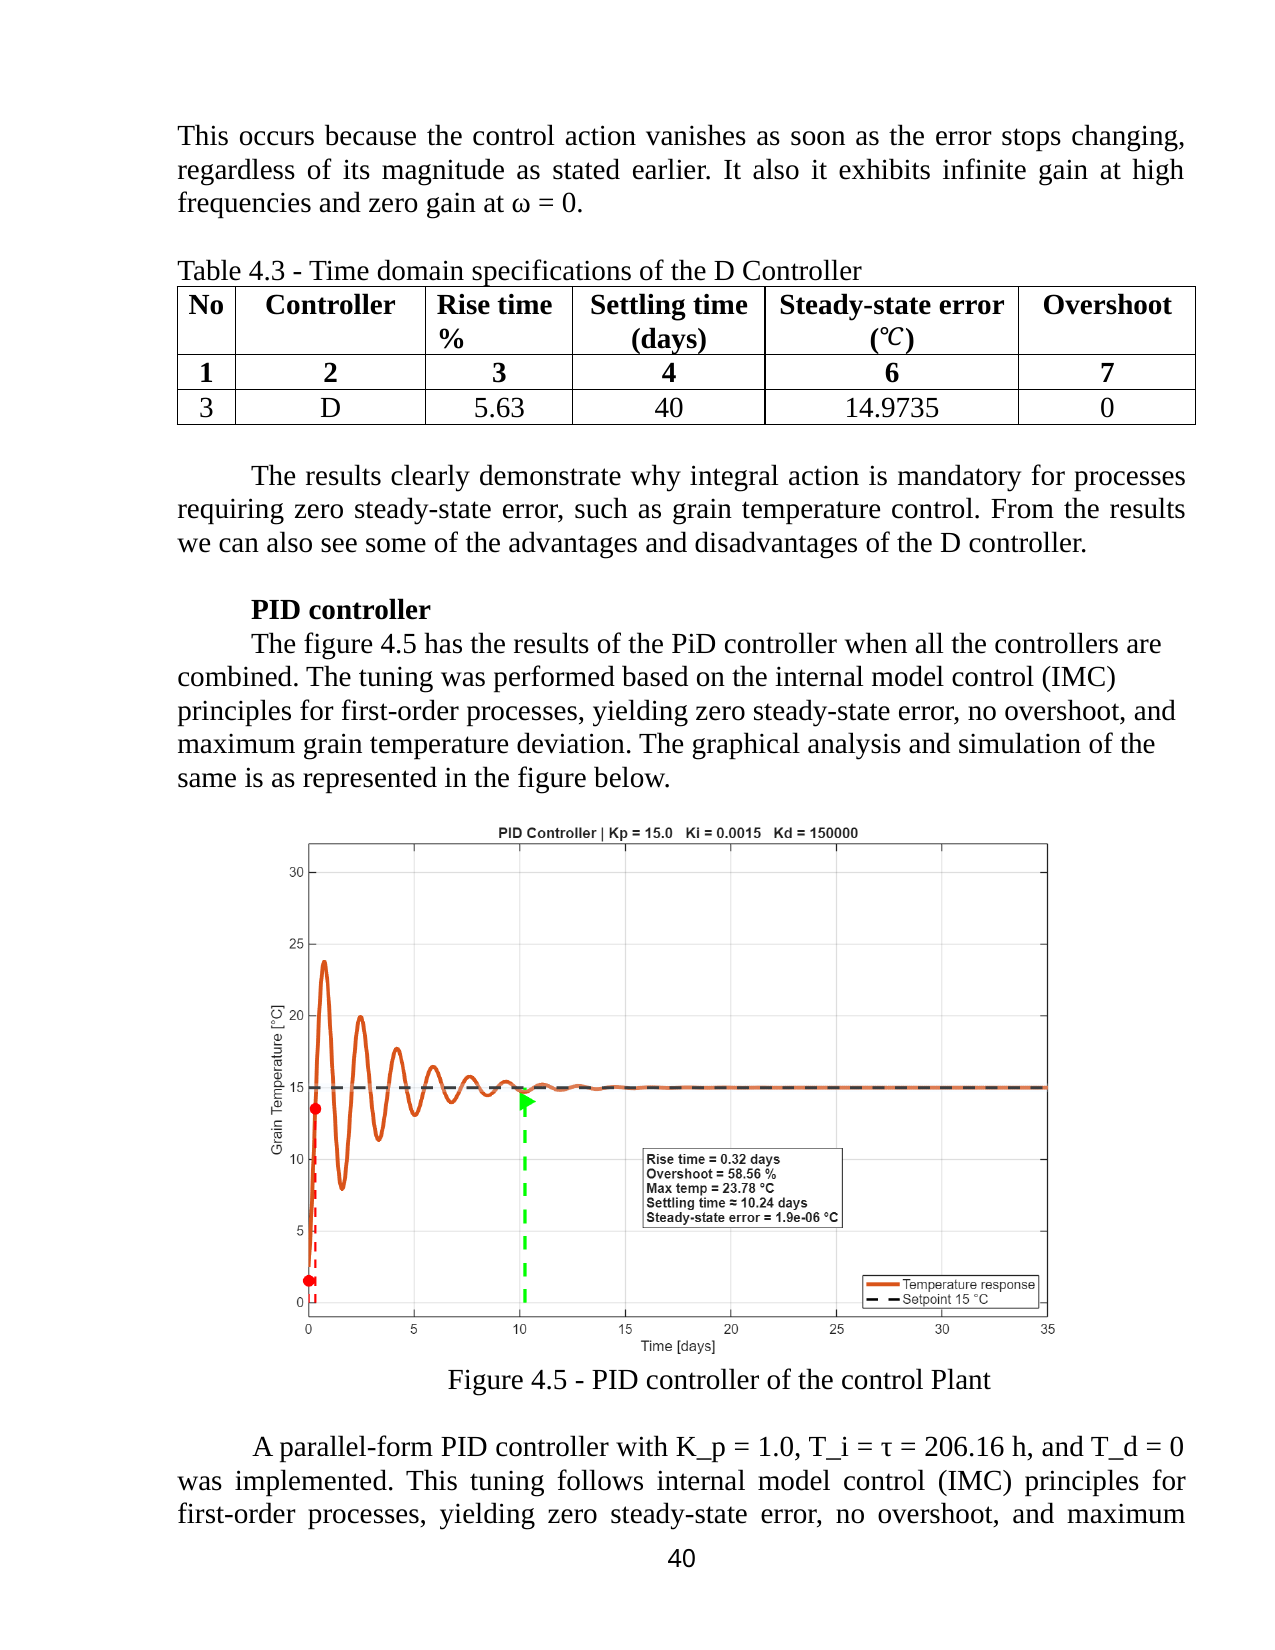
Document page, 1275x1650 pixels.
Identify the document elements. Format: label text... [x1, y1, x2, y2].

table_cell 7 [1019, 355, 1195, 389]
text The results clearly demonstrate why integral action is mandatory for processes requiring zero steady-state error, such as grain temperature control. From the results we can also see some of the advantages and disadvantages of the D controller. [177, 458, 1186, 559]
table_cell 4 [573, 355, 764, 389]
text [177, 118, 1186, 219]
text PID controller [177, 592, 1186, 626]
table_cell 0 [1019, 390, 1195, 423]
table_cell 14.9735 [766, 390, 1018, 423]
table_cell 40 [573, 390, 764, 423]
table_cell 5.63 [426, 390, 572, 423]
table_cell 3 [178, 390, 235, 423]
text The figure 4.5 has the results of the PiD controller when all the controllers are combined. The tuning was performed based on the internal model control (IMC) principles for first-order processes, yielding zero steady-state error, no overshoot, and maximum grain temperature deviation. The graphical analysis and simulation of the same is as represented in the figure below. [177, 626, 1186, 793]
table_header Settling time (days) [573, 287, 764, 354]
table_header Overshoot [1019, 287, 1195, 354]
table_cell 6 [766, 355, 1018, 389]
picture [252, 827, 1086, 1362]
table_cell D [236, 390, 425, 423]
table_cell 3 [426, 355, 572, 389]
table_header Controller [236, 287, 425, 354]
table_header Steady-state error () [766, 287, 1018, 354]
text Table 4.3 - Time domain specifications of the D Controller [177, 253, 1186, 286]
table_header Rise time % [426, 287, 572, 354]
table_cell 2 [236, 355, 425, 389]
table_cell 1 [178, 355, 235, 389]
text Figure 4.5 - PID controller of the control Plant [177, 1362, 1186, 1396]
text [177, 1429, 1186, 1530]
table_header No [178, 287, 235, 354]
